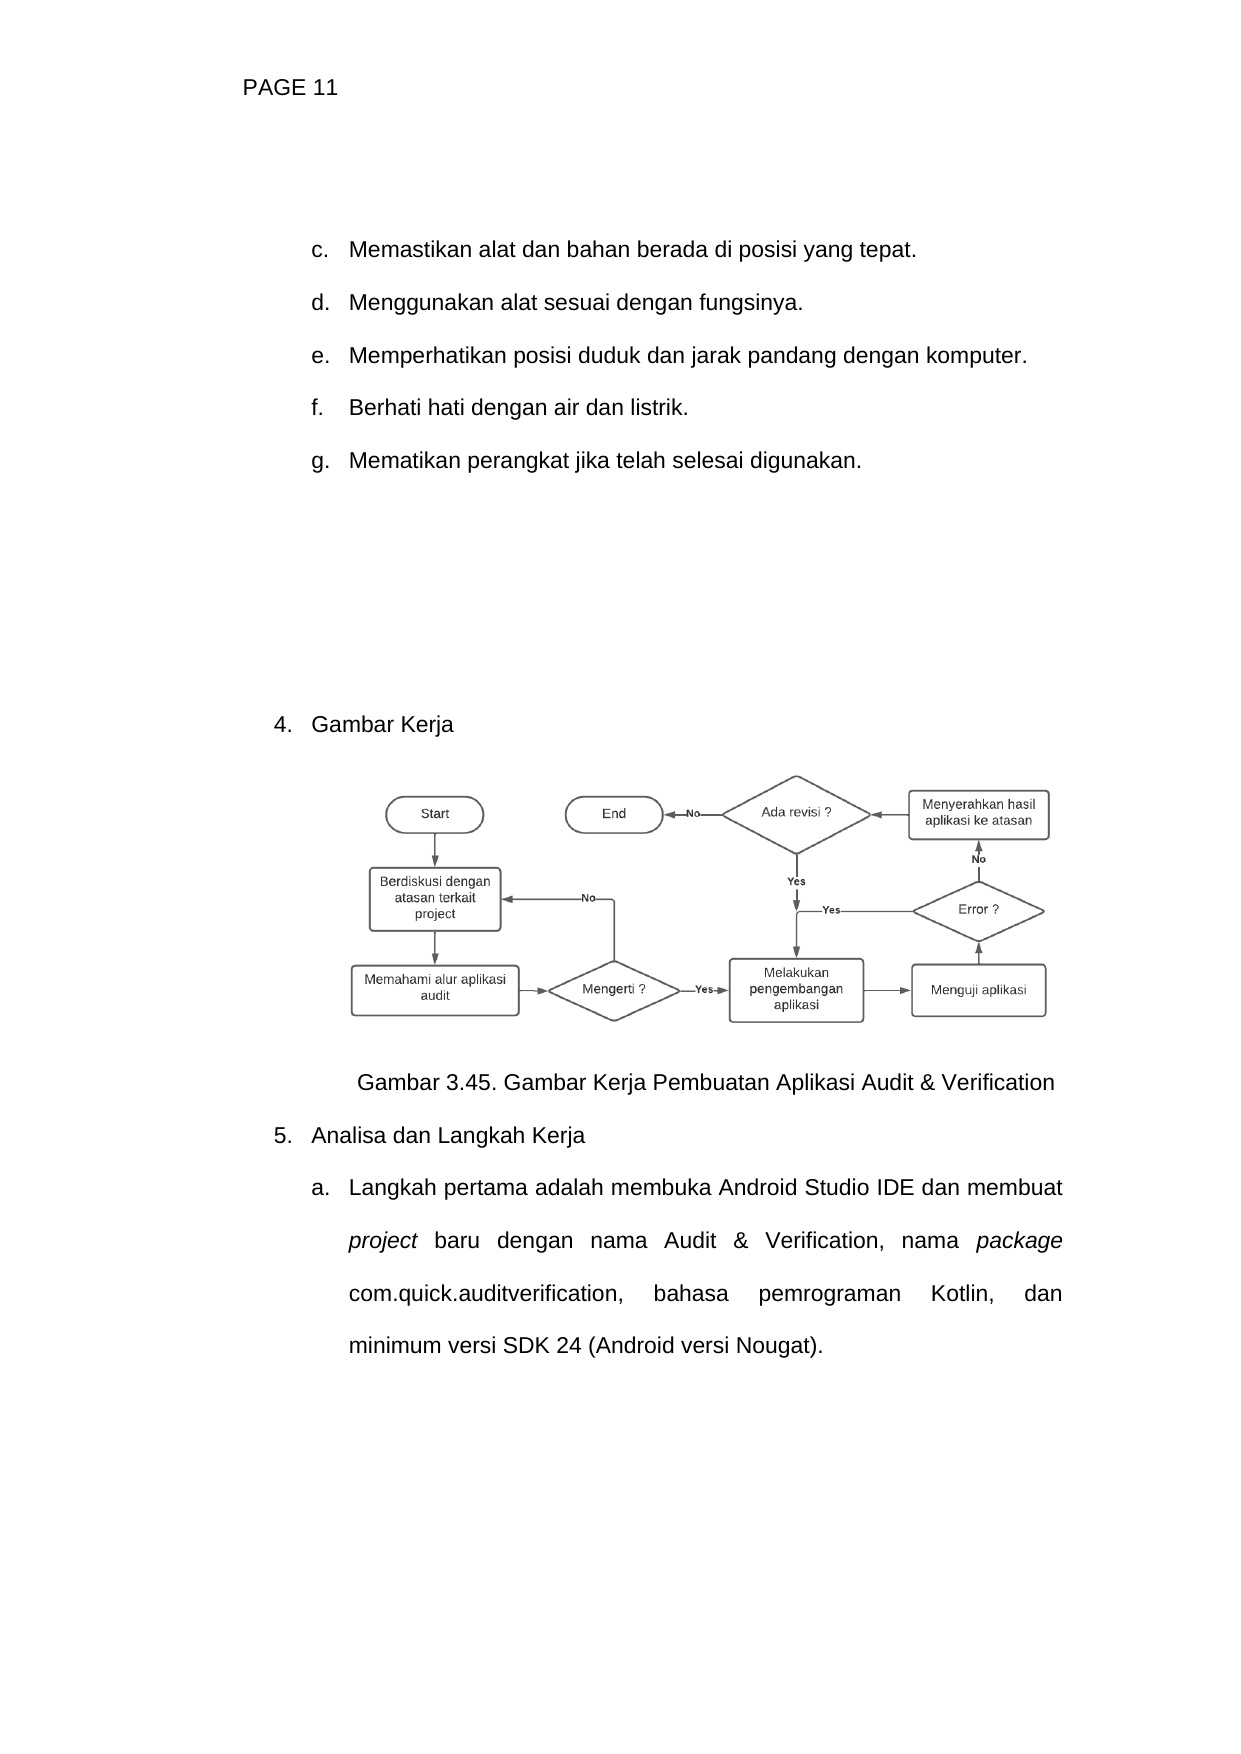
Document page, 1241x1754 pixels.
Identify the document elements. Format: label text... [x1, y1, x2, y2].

list Menggunakan alat sesuai dengan fungsinya. [311, 289, 1063, 315]
title Analisa dan Langkah Kerja [274, 1122, 1063, 1148]
title Langkah pertama adalah membuka Android Studio IDE dan membuat project baru dengan nama Audit & Verification, nama package com.quick.auditverification, bahasa pemrograman Kotlin, dan minimum versi SDK 24 (Android versi Nougat). [311, 1174, 1063, 1359]
list Berhati hati dengan air dan listrik. [311, 394, 1063, 421]
text Gambar 3.45. Gambar Kerja Pembuatan Aplikasi Audit & Verification [349, 1069, 1063, 1095]
list Memperhatikan posisi duduk dan jarak pandang dengan komputer. [311, 342, 1063, 368]
list Memastikan alat dan bahan berada di posisi yang tepat. [311, 236, 1063, 263]
list Mematikan perangkat jika telah selesai digunakan. [311, 447, 1063, 473]
title Gambar Kerja [274, 711, 1063, 737]
picture [348, 763, 1062, 1041]
